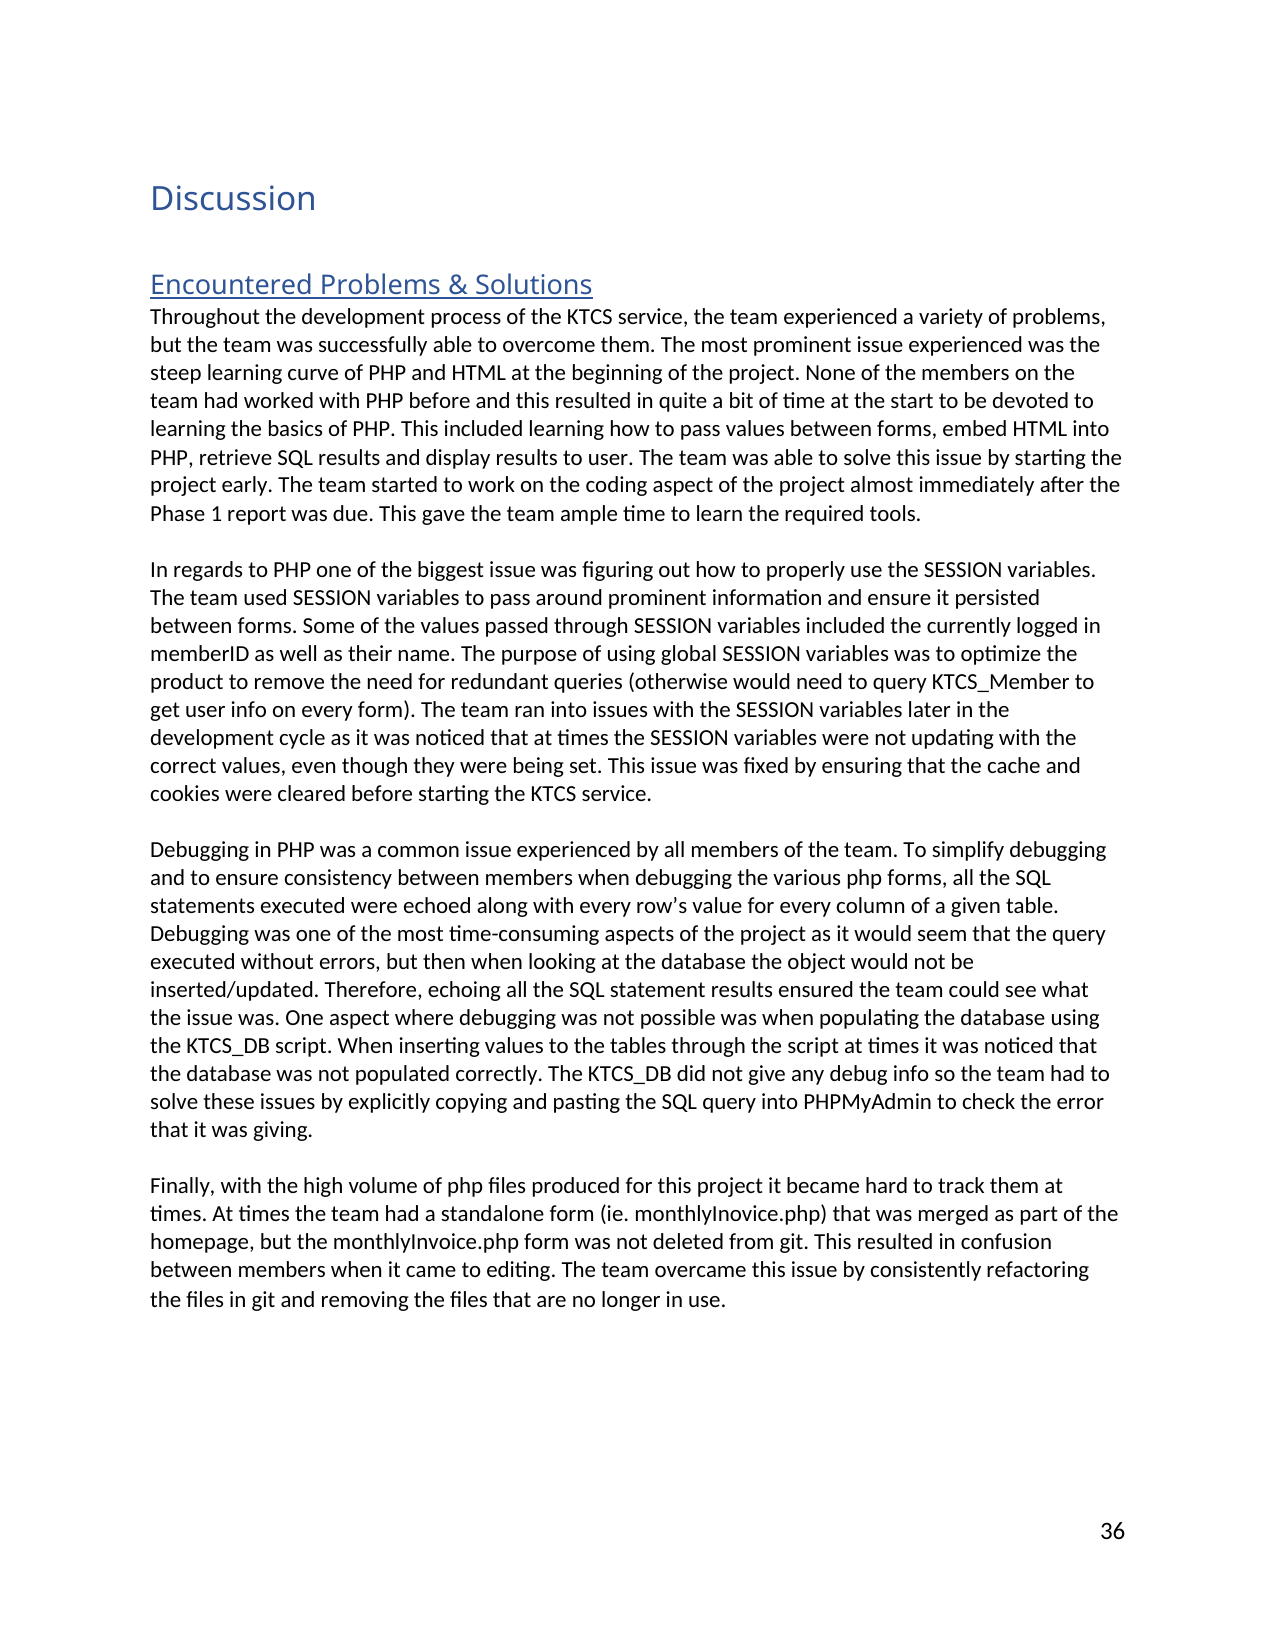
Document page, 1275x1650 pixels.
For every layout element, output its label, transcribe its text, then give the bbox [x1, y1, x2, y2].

text Debugging in PHP was a common issue experienced by all members of the team. To simplify debugging and to ensure consistency between members when debugging the various php forms, all the SQL statements executed were echoed along with every row’s value for every column of a given table. Debugging was one of the most time-consuming aspects of the project as it would seem that the query executed without errors, but then when looking at the database the object would not be inserted/updated. Therefore, echoing all the SQL statement results ensured the team could see what the issue was. One aspect where debugging was not possible was when populating the database using the KTCS_DB script. When inserting values to the tables through the script at times it was noticed that the database was not populated correctly. The KTCS_DB did not give any debug info so the team had to solve these issues by explicitly copying and pasting the SQL query into PHPMyAdmin to check the error that it was giving. [150, 835, 1125, 1143]
text Finally, with the high volume of php files produced for this project it became hard to track them at times. At times the team had a standalone form (ie. monthlyInovice.php) that was merged as part of the homepage, but the monthlyInvoice.php form was not deleted from git. This resulted in confusion between members when it came to editing. The team overcame this issue by consistently refactoring the files in git and removing the files that are no longer in use. [150, 1171, 1125, 1314]
text Throughout the development process of the KTCS service, the team experienced a variety of problems, but the team was successfully able to overcome them. The most prominent issue experienced was the steep learning curve of PHP and HTML at the beginning of the project. None of the members on the team had worked with PHP before and this resulted in quite a bit of time at the start to be devoted to learning the basics of PHP. This included learning how to pass values between forms, embed HTML into PHP, retrieve SQL results and display results to user. The team was able to solve this issue by starting the project early. The team started to work on the coding aspect of the project almost immediately after the Phase 1 report was due. This gave the team ample time to learn the required tools. [150, 302, 1125, 527]
text In regards to PHP one of the biggest issue was figuring out how to properly use the SESSION variables. The team used SESSION variables to pass around prominent information and ensure it persisted between forms. Some of the values passed through SESSION variables included the currently logged in memberID as well as their name. The purpose of using global SESSION variables was to optimize the product to remove the need for redundant queries (otherwise would need to query KTCS_Member to get user info on every form). The team ran into issues with the SESSION variables later in the development cycle as it was noticed that at times the SESSION variables were not updating with the correct values, even though they were being set. This issue was fixed by ensuring that the cache and cookies were cleared before starting the KTCS service. [150, 555, 1125, 807]
subtitle Discussion [150, 175, 1125, 220]
subtitle Encountered Problems & Solutions [150, 266, 1125, 302]
